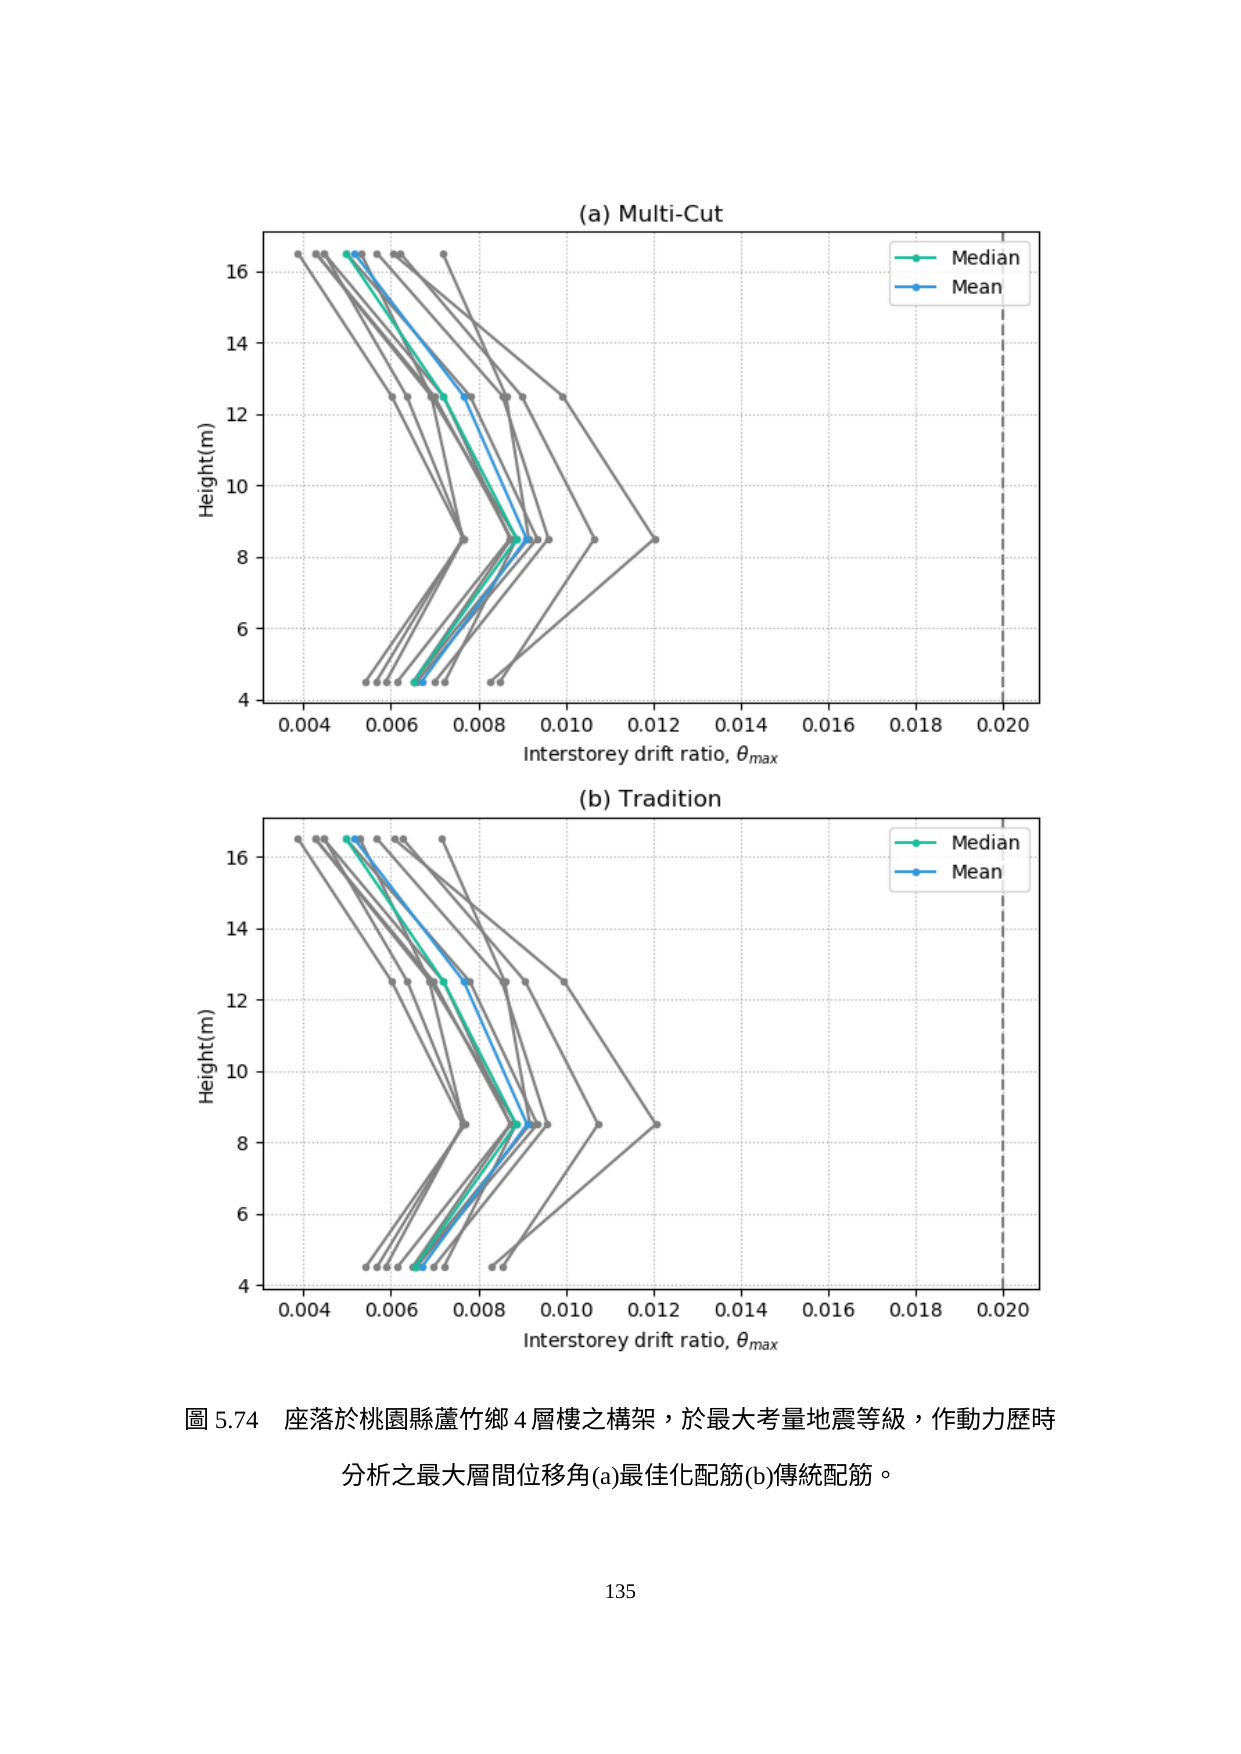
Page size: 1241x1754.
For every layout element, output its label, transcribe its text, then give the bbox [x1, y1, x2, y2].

picture [177, 184, 1063, 1375]
